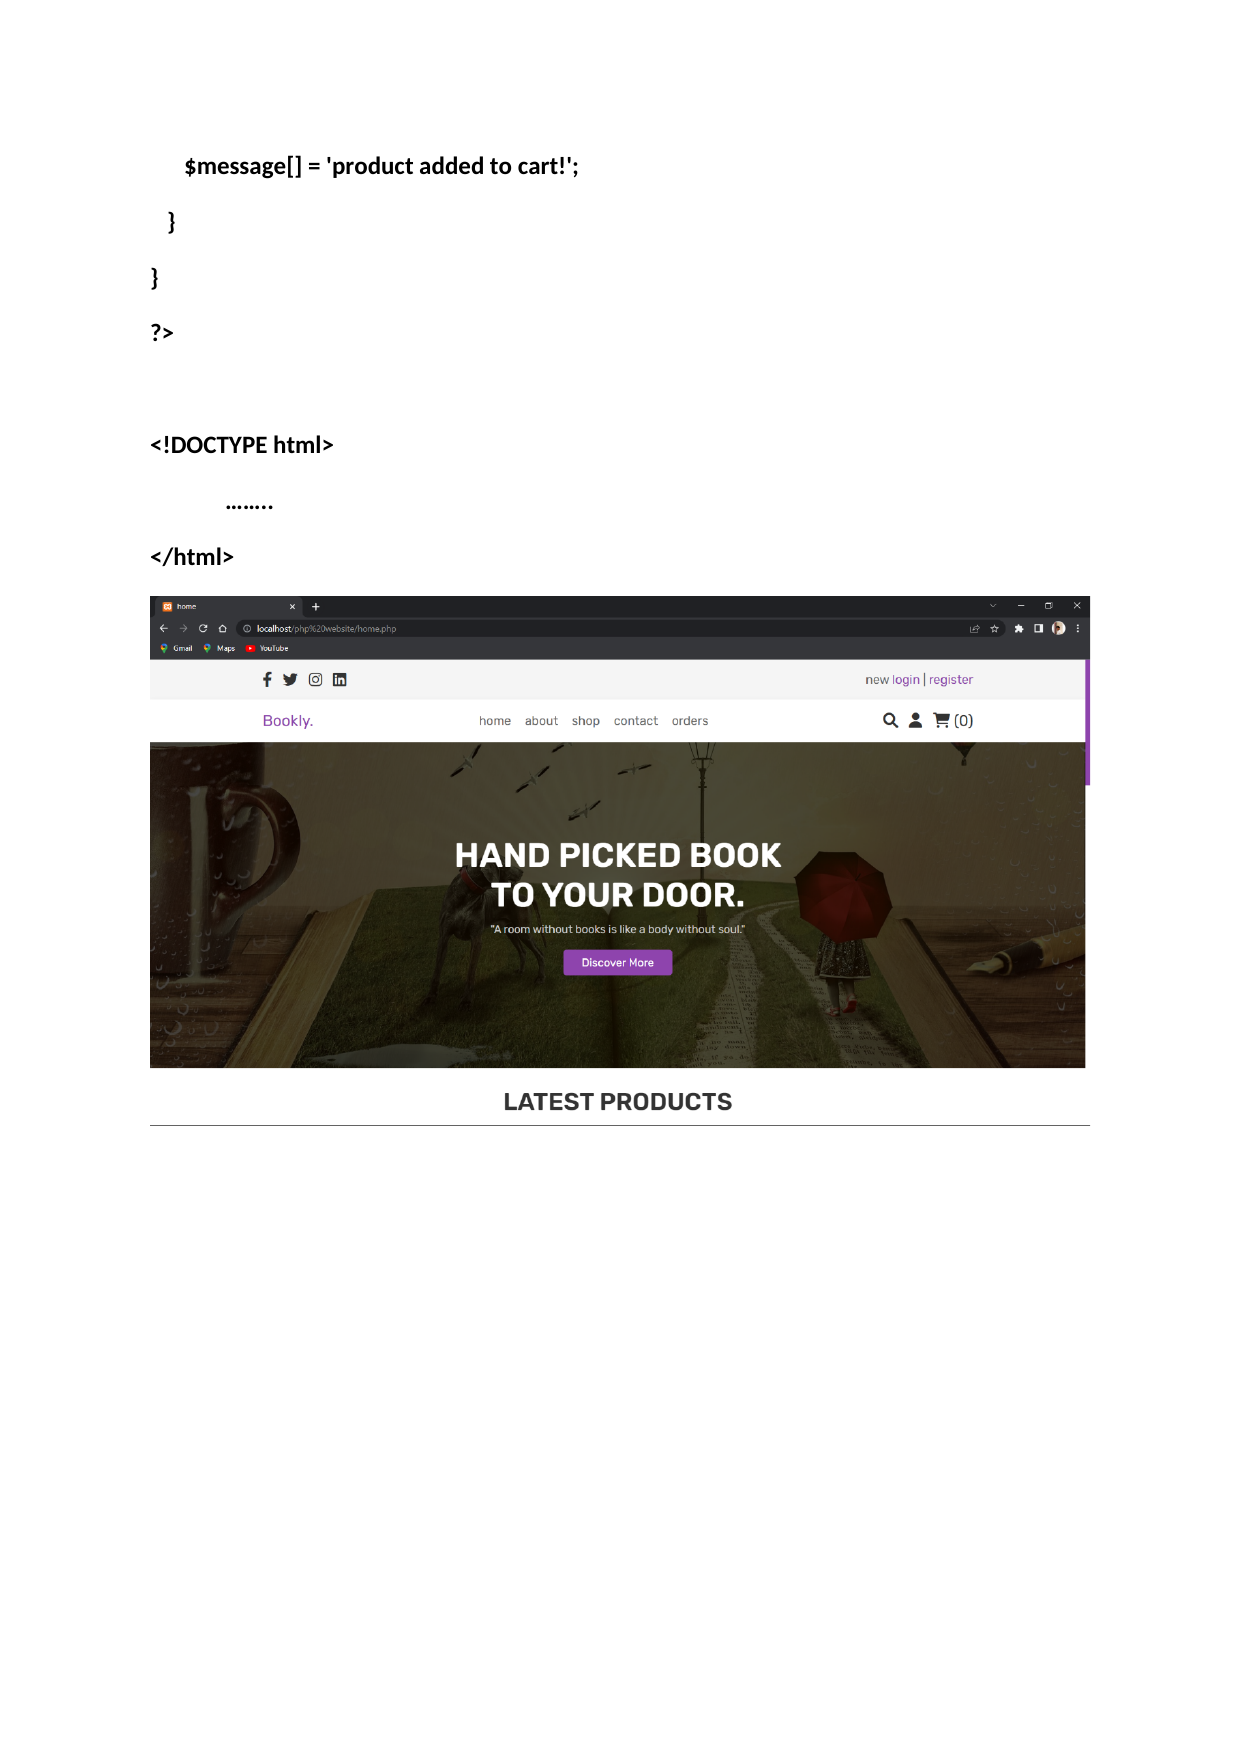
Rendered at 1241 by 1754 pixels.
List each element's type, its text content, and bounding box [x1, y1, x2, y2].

text ?> [150, 317, 1090, 348]
text } [150, 206, 1090, 236]
text } [150, 262, 1090, 292]
text <!DOCTYPE html> [150, 429, 1090, 460]
text …….. [150, 485, 1090, 516]
text </html> [150, 541, 1090, 571]
picture [150, 596, 1091, 1126]
text $message[] = 'product added to cart!'; [150, 150, 1090, 181]
